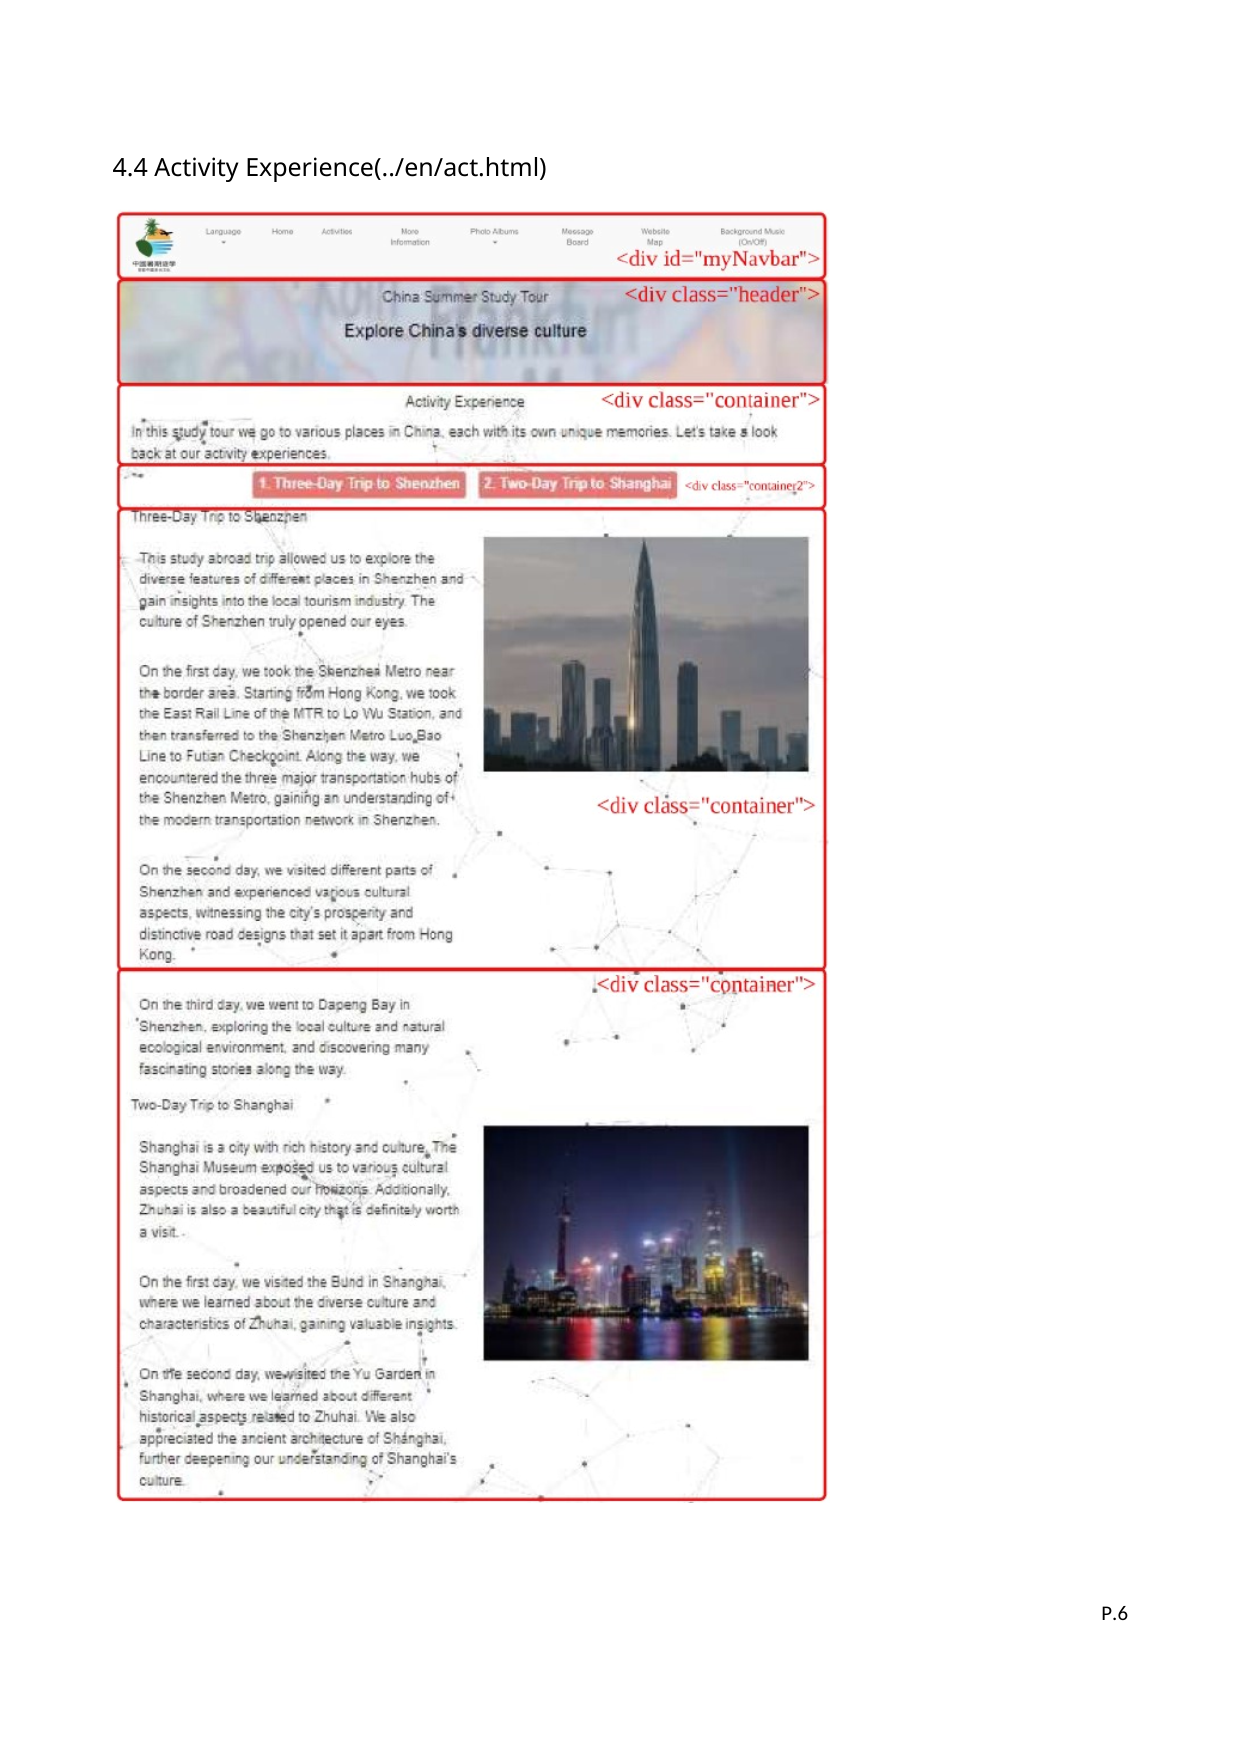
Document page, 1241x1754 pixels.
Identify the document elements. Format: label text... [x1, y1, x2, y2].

picture [113, 211, 829, 1502]
text 4.4 Activity Experience(../en/act.html) [112, 150, 1128, 184]
